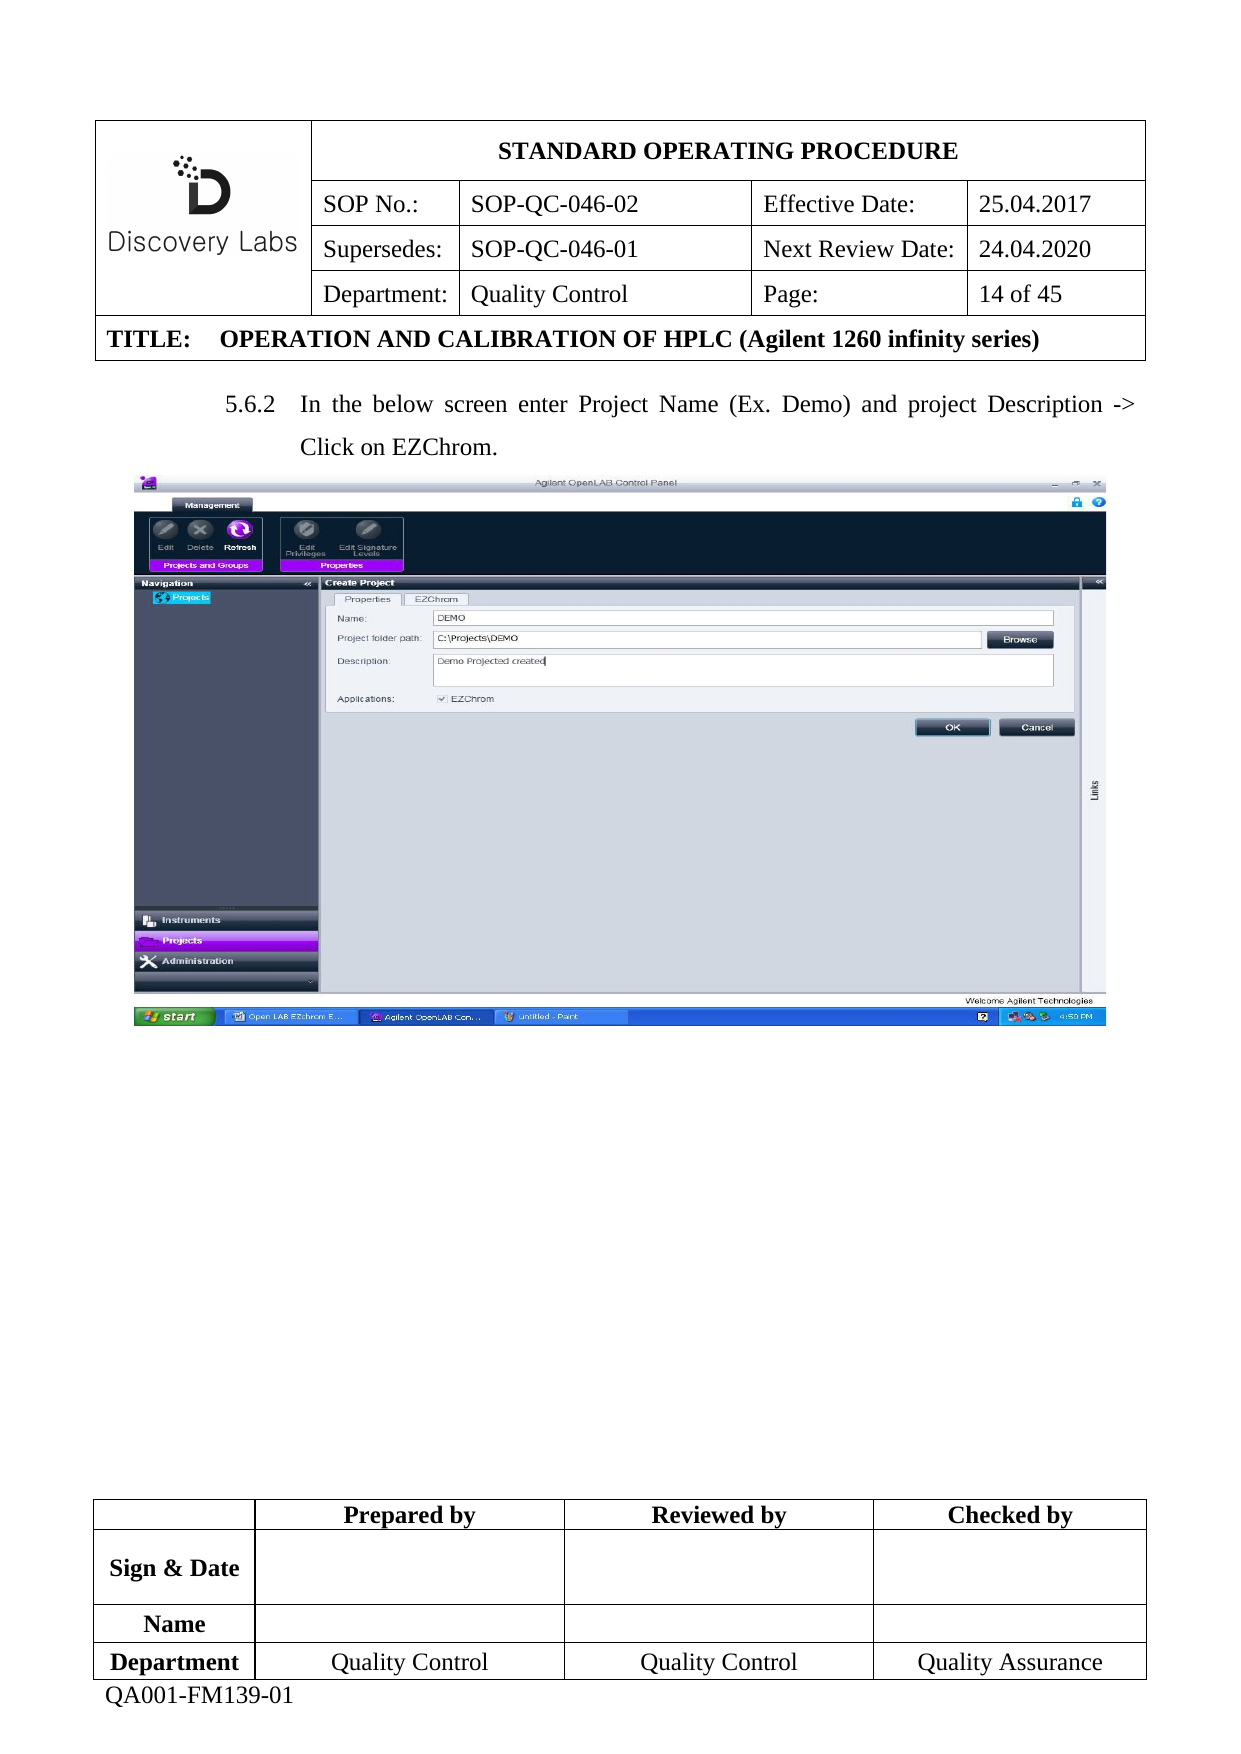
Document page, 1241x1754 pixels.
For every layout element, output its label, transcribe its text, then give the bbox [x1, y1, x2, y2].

list In the below screen enter Project Name (Ex. Demo) and project Description -> Click on EZChrom. [225, 389, 1135, 461]
picture [134, 475, 1107, 1026]
